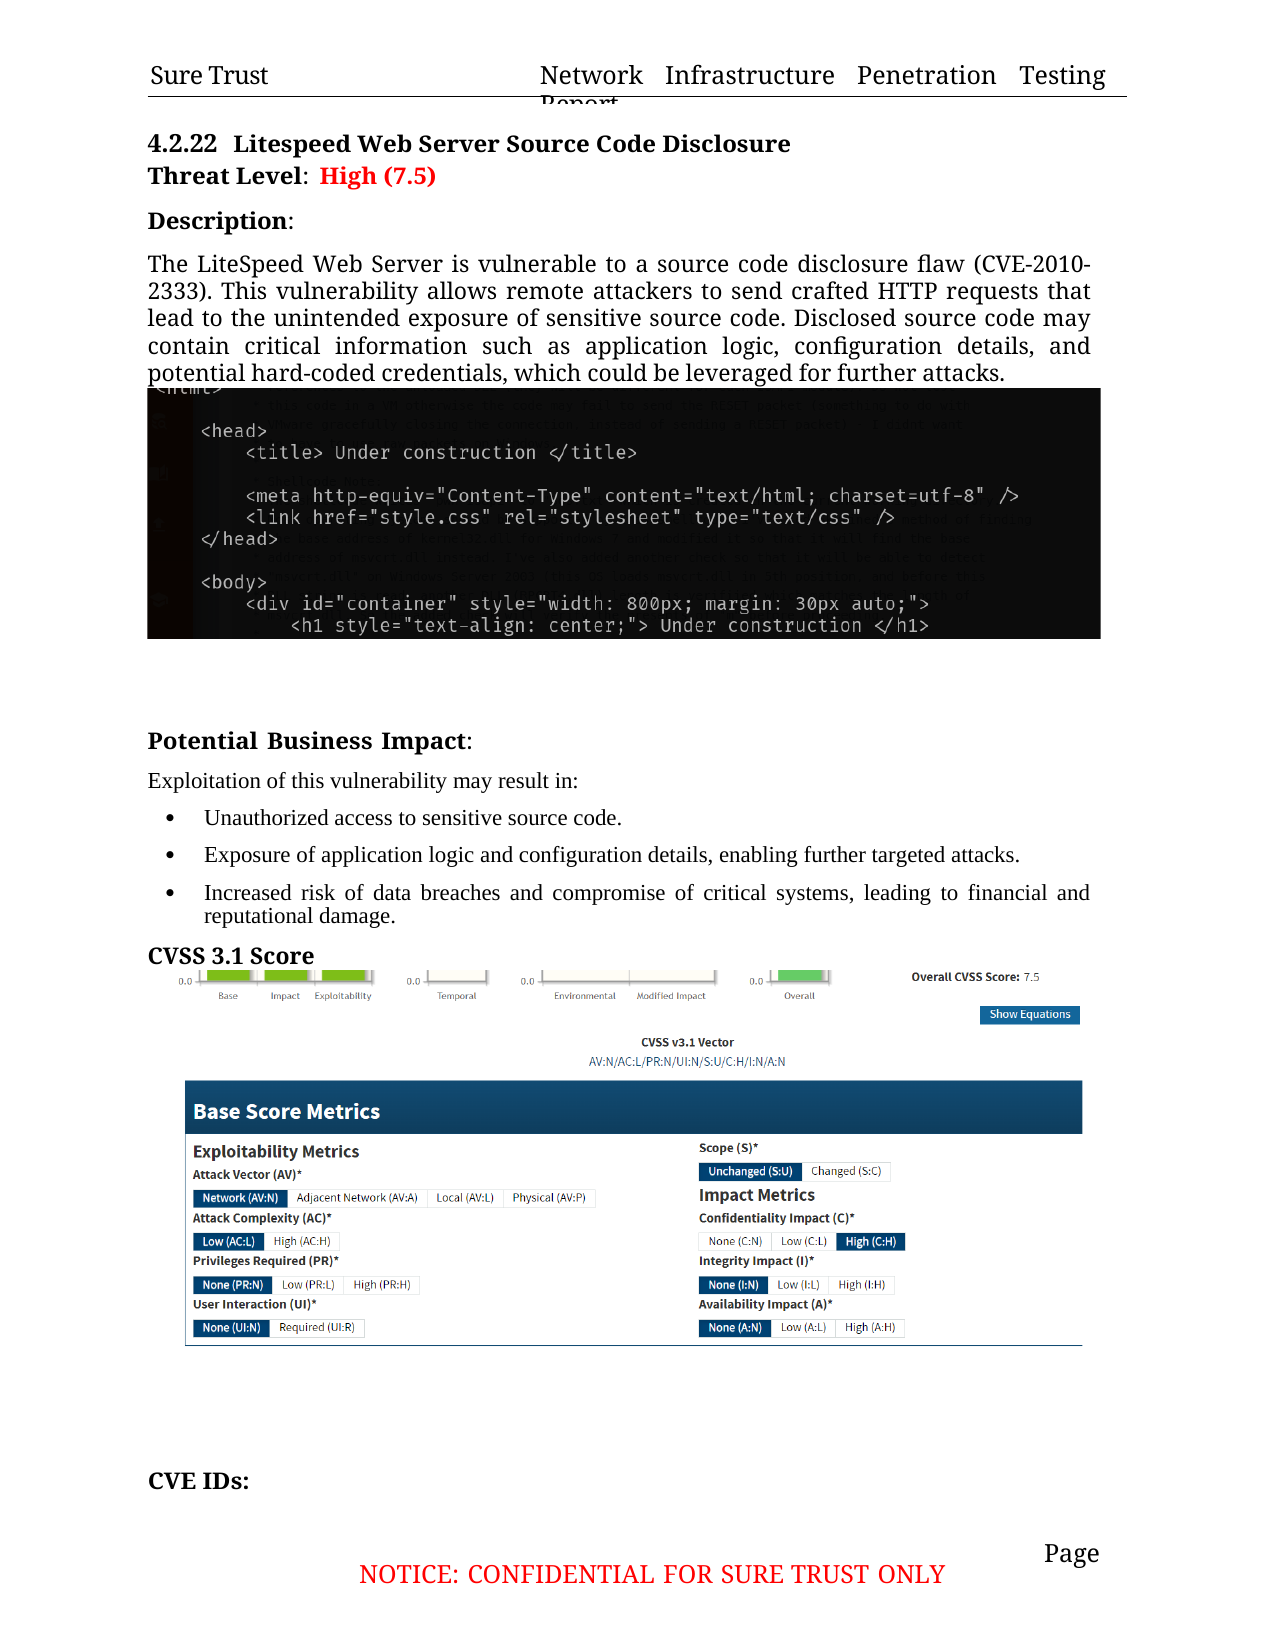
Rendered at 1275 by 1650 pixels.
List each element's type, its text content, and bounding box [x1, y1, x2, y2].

list Litespeed Web Server Source Code Disclosure Threat Level: High (7.5) [147, 126, 1092, 191]
text CVSS 3.1 Score [147, 942, 1092, 970]
list Exposure of application logic and configuration details, enabling further targeted attacks. [166, 844, 1092, 868]
list Increased risk of data breaches and compromise of critical systems, leading to financial and reputational damage. [166, 882, 1092, 928]
picture [147, 388, 1101, 639]
text CVE IDs: [148, 1467, 1092, 1495]
text Exploitation of this vulnerability may result in: [147, 770, 1092, 793]
text The LiteSpeed Web Server is vulnerable to a source code disclosure flaw (CVE-2010-2333). This vulnerability allows remote attackers to send crafted HTTP requests that lead to the unintended exposure of sensitive source code. Disclosed source code may contain critical information such as application logic, configuration details, and potential hard-coded credentials, which could be leveraged for further attacks. [147, 251, 1092, 388]
text Potential Business Impact: [147, 728, 1092, 755]
text Description: [147, 205, 1092, 237]
picture [157, 970, 1083, 1347]
list Unauthorized access to sensitive source code. [166, 807, 1092, 830]
